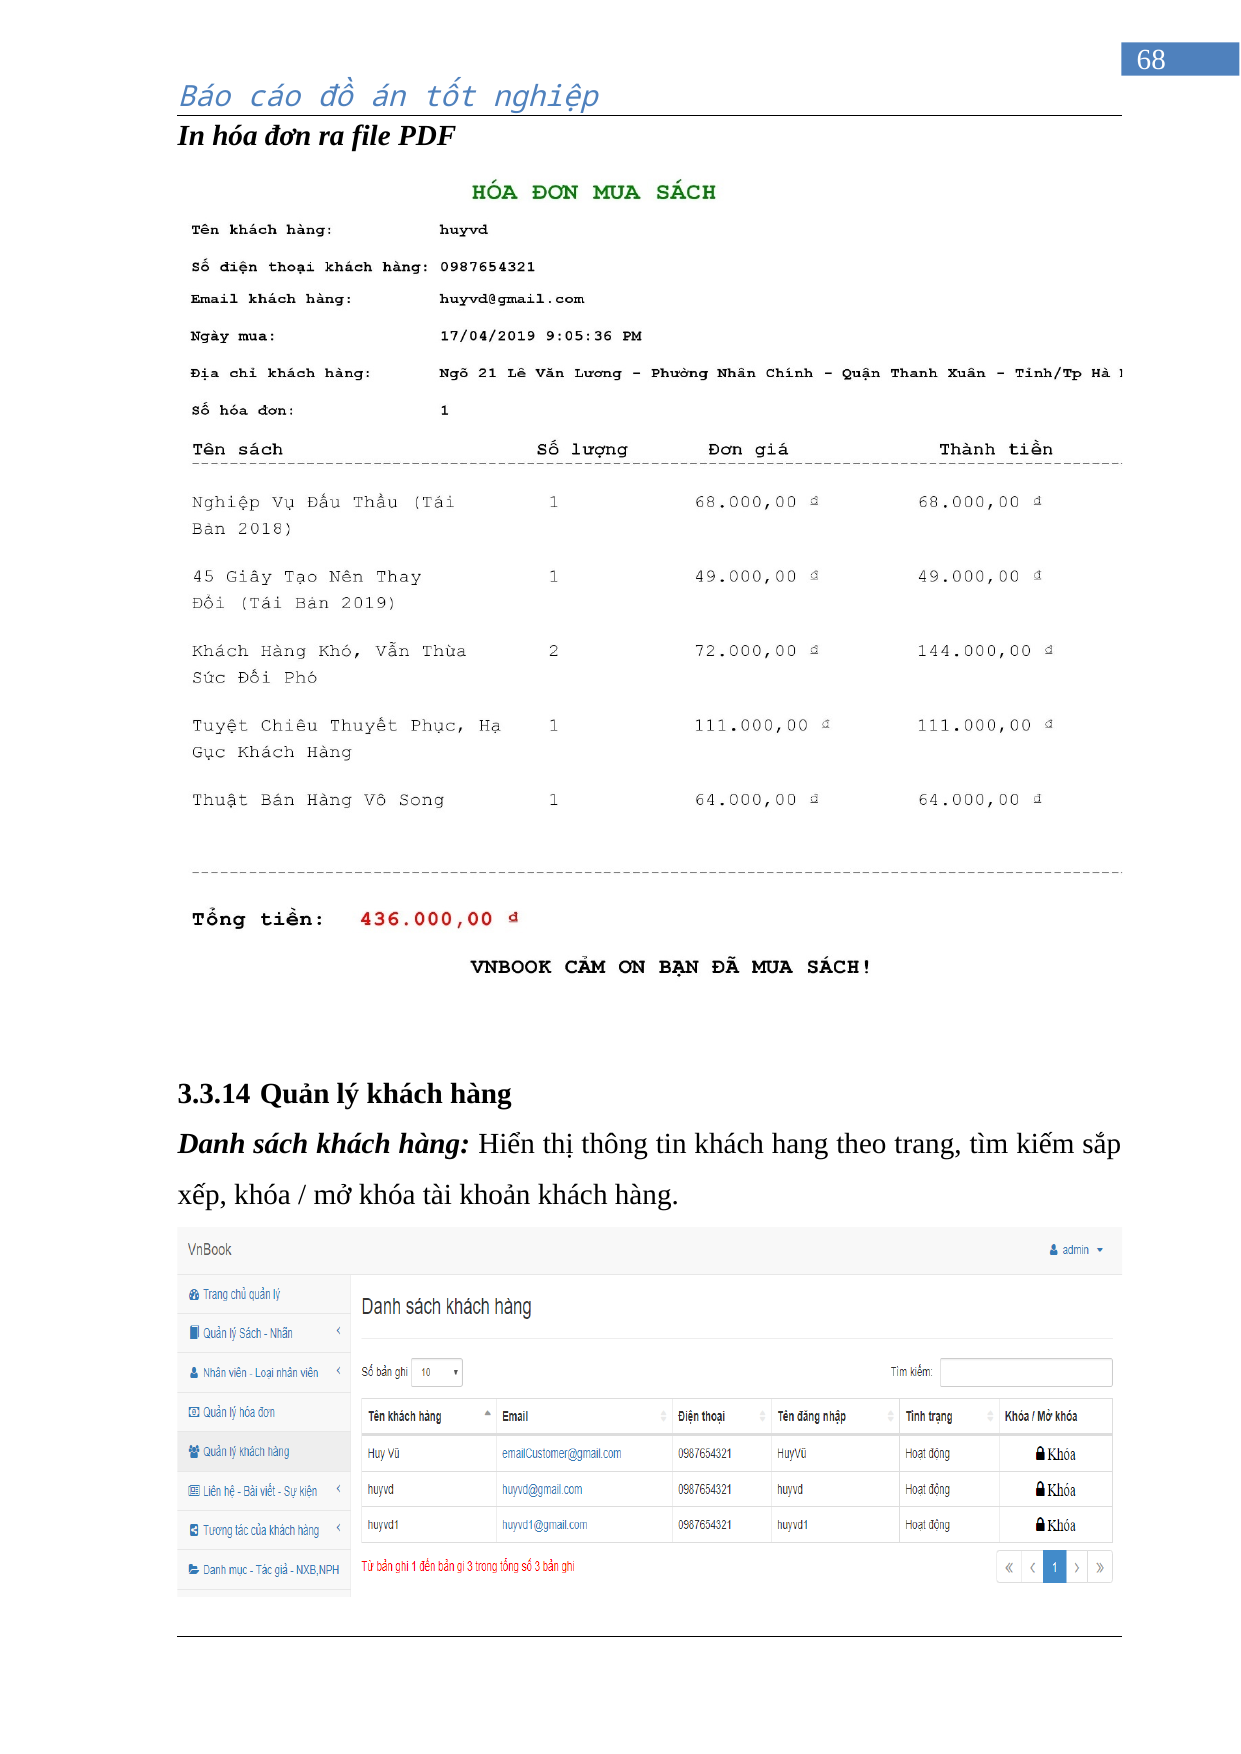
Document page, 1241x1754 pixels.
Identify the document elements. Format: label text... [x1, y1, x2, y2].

picture [177, 168, 1123, 1010]
text In hóa đơn ra file PDF [177, 118, 1122, 152]
subtitle Quản lý khách hàng [177, 1076, 1122, 1110]
picture [177, 1227, 1123, 1597]
text Danh sách khách hàng: Hiển thị thông tin khách hang theo trang, tìm kiếm sắp xếp, khóa / mở khóa tài khoản khách hàng. [177, 1127, 1122, 1211]
